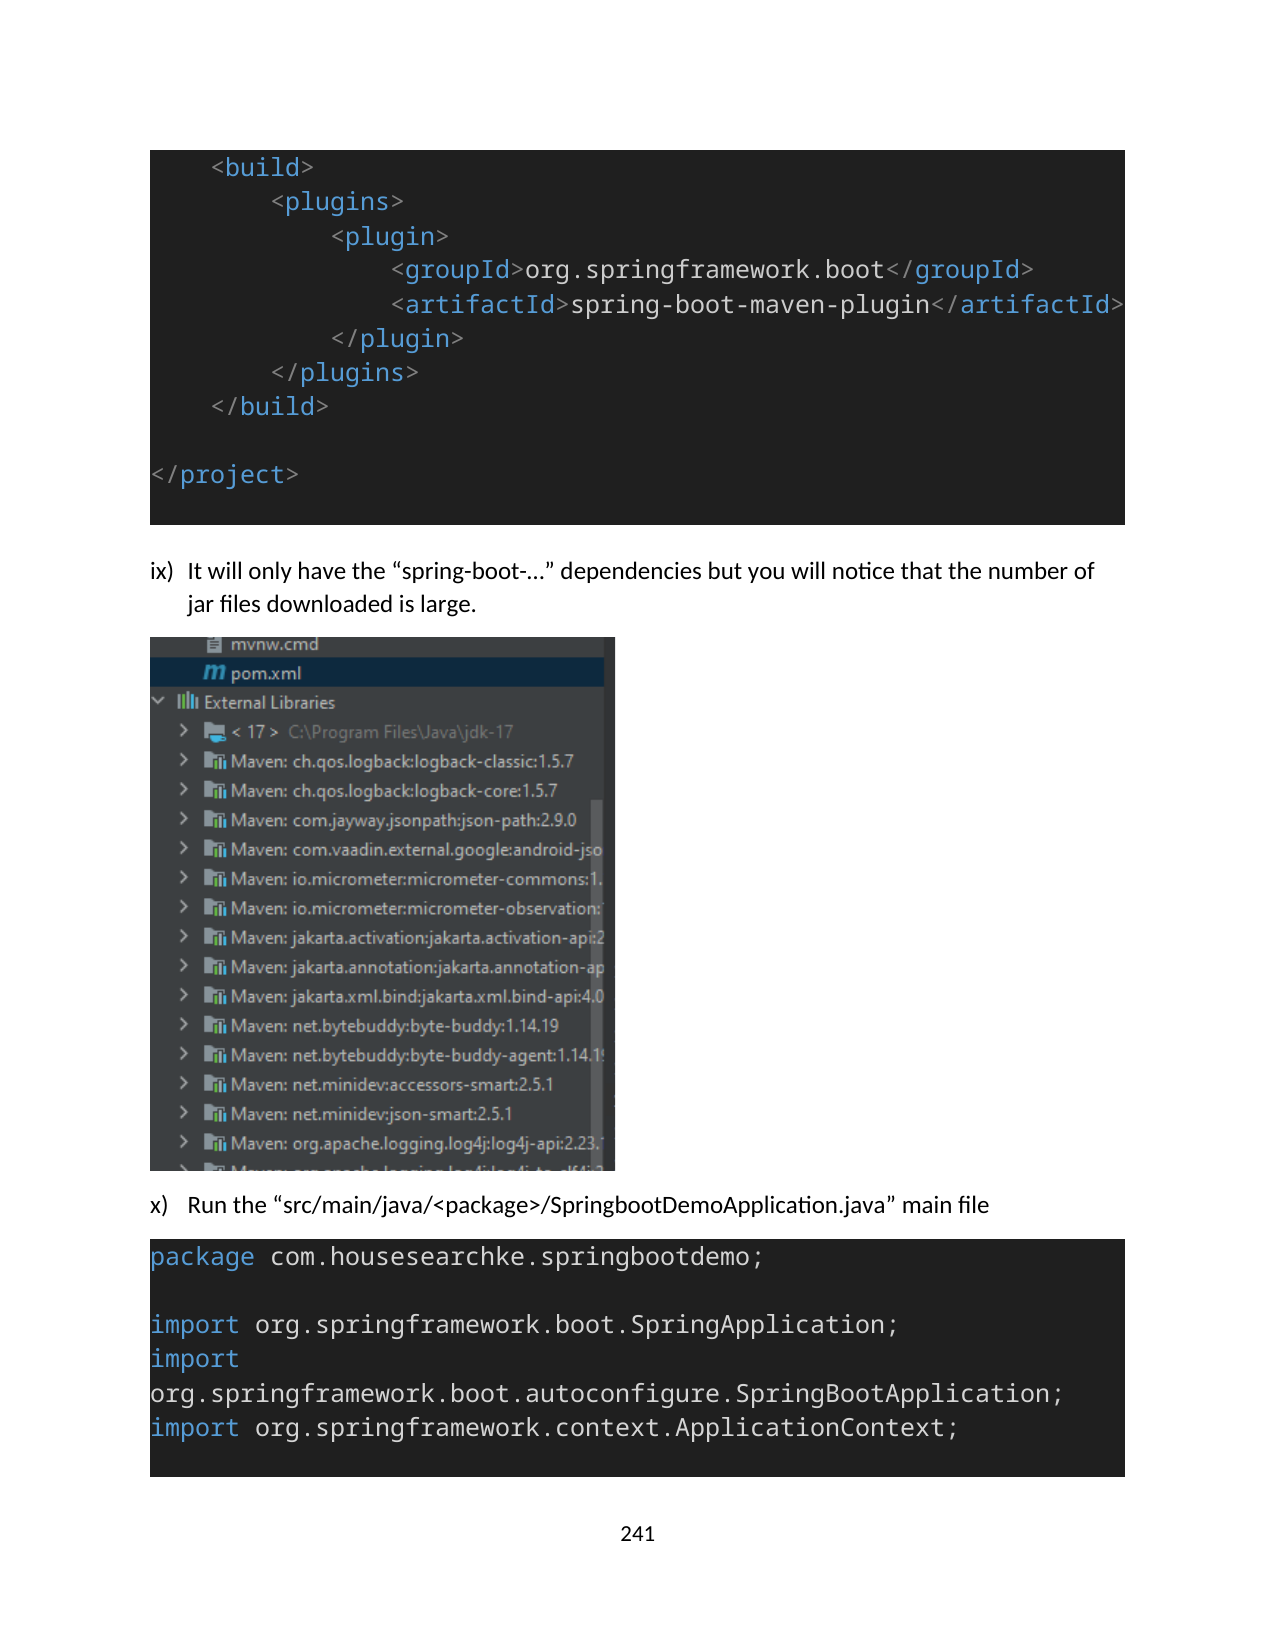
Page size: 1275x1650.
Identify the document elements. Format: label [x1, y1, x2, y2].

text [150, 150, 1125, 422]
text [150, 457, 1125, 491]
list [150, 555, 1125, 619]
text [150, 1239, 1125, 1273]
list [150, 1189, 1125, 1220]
picture [150, 637, 616, 1171]
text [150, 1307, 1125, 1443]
